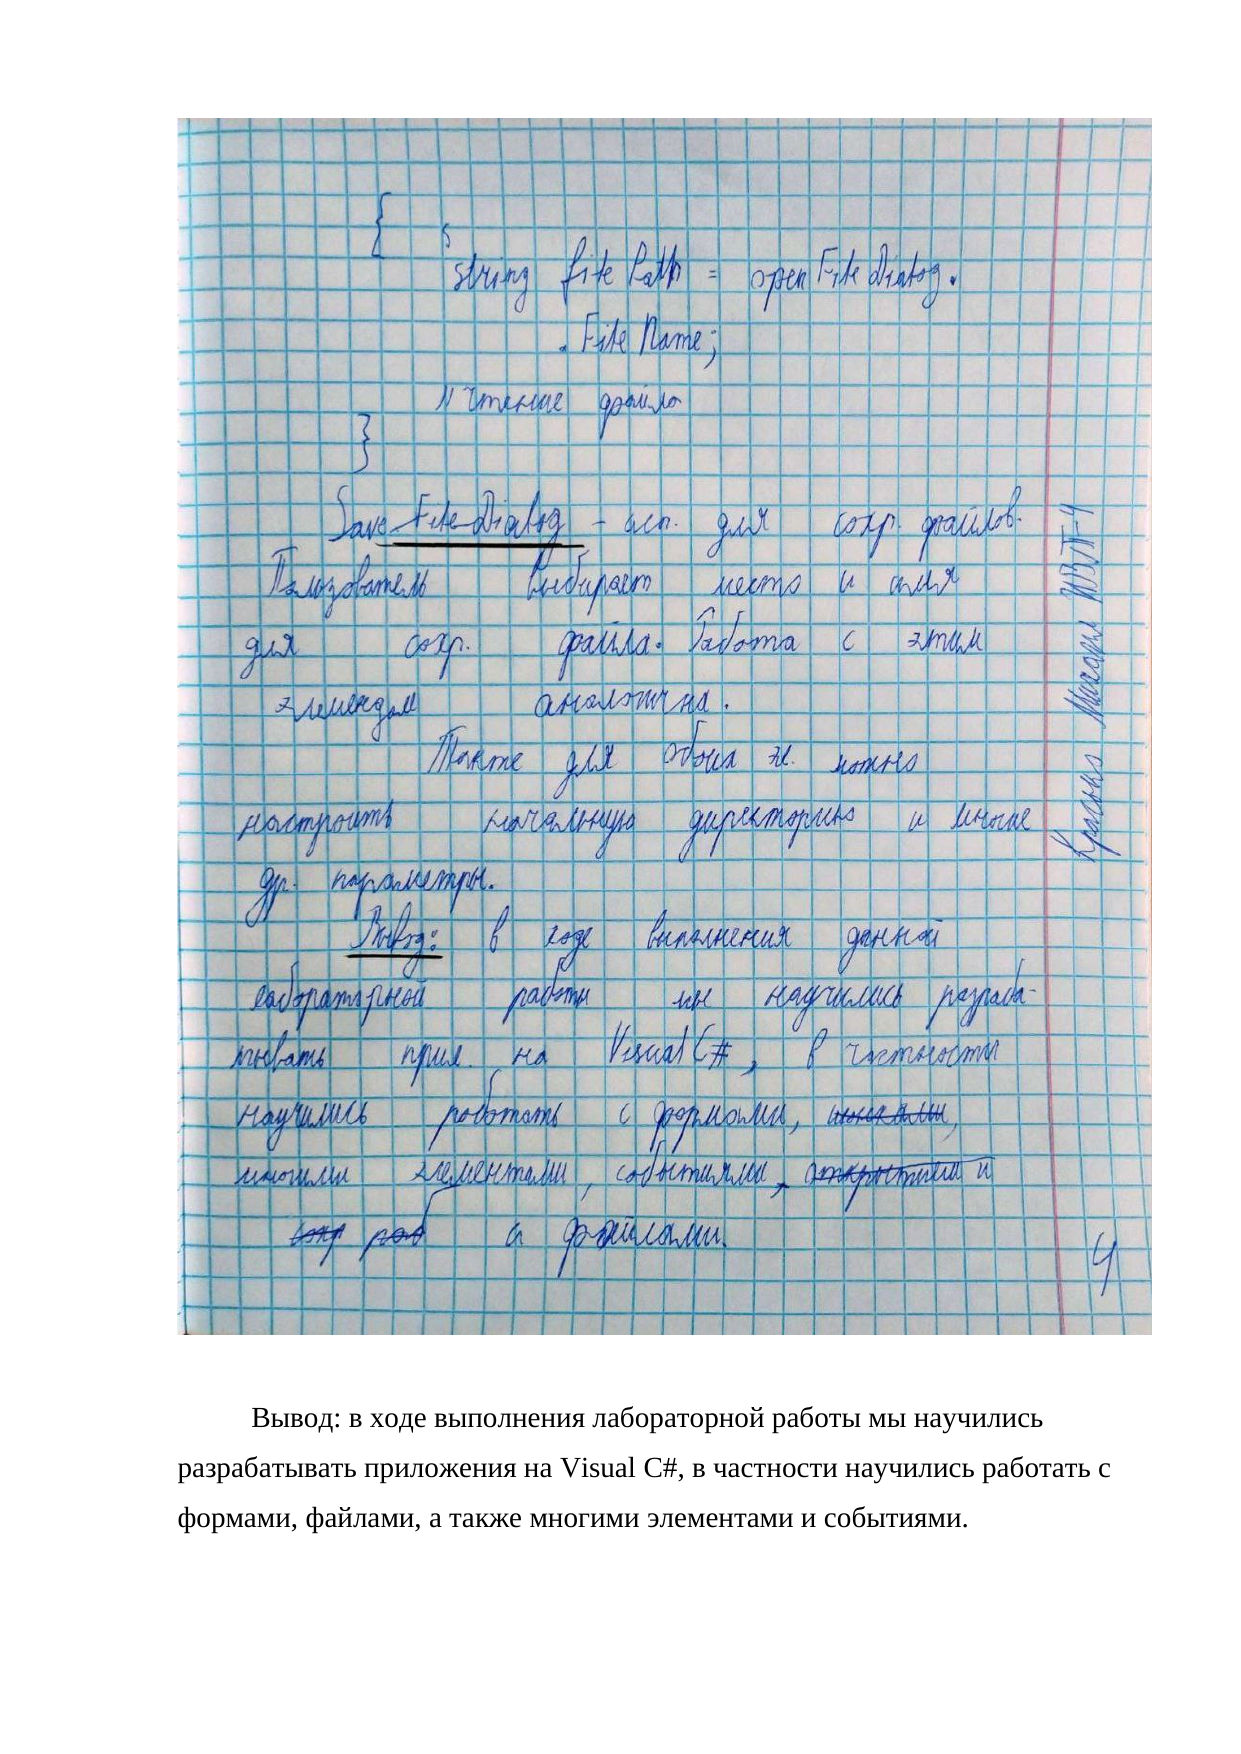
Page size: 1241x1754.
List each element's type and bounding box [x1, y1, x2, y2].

picture [177, 118, 1152, 1335]
